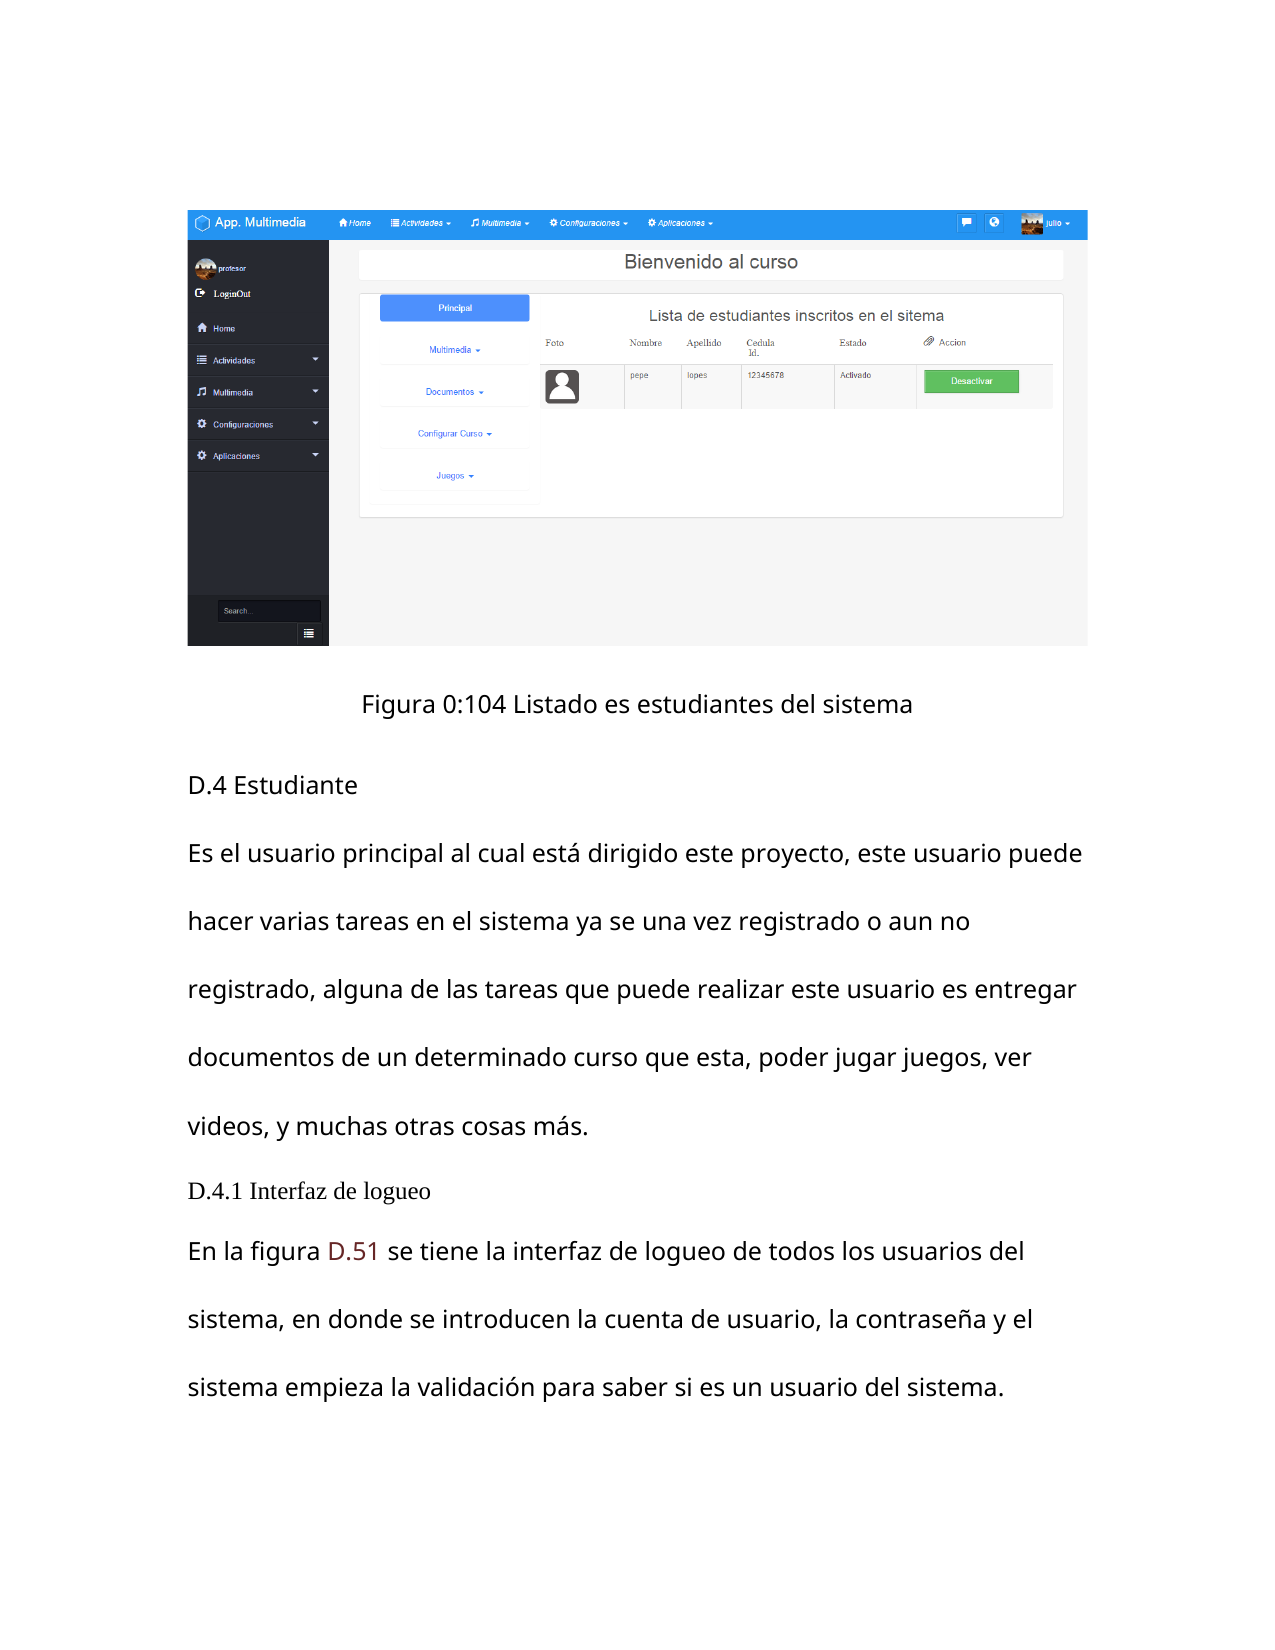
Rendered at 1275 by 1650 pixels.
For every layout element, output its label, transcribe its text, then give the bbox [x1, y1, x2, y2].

text D.4 Estudiante [187, 768, 1087, 802]
text En la figura D.51 se tiene la interfaz de logueo de todos los usuarios del sistema, en donde se introducen la cuenta de usuario, la contraseña y el sistema empieza la validación para saber si es un usuario del sistema. [187, 1234, 1087, 1404]
text D.4.1 Interfaz de logueo [187, 1176, 1087, 1205]
text Es el usuario principal al cual está dirigido este proyecto, este usuario puede hacer varias tareas en el sistema ya se una vez registrado o aun no registrado, alguna de las tareas que puede realizar este usuario es entregar documentos de un determinado curso que esta, poder jugar juegos, ver videos, y muchas otras cosas más. [187, 836, 1087, 1142]
